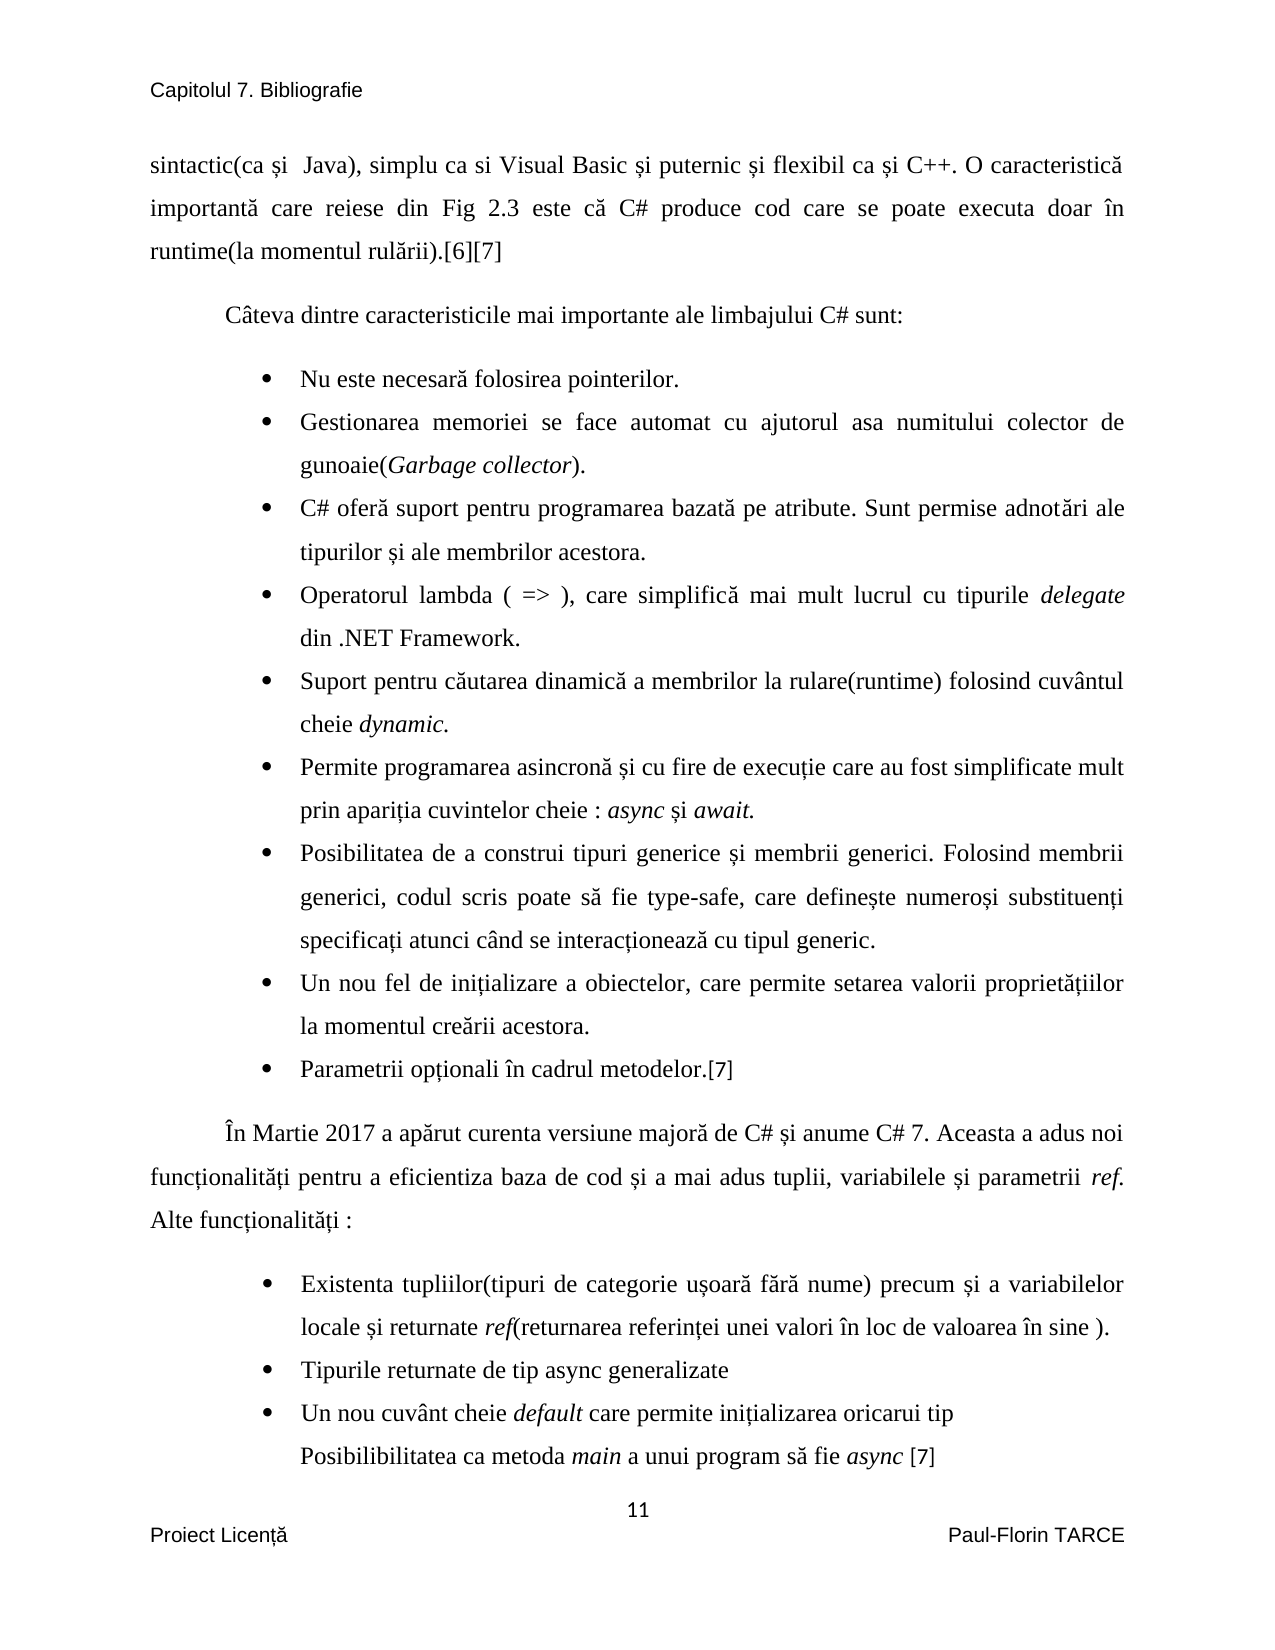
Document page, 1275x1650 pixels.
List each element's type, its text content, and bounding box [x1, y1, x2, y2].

list C# oferă suport pentru programarea bazată pe atribute. Sunt permise adnotări ale tipurilor și ale membrilor acestora. [262, 493, 1125, 565]
list Un nou cuvânt cheie default care permite inițializarea oricarui tip [263, 1398, 1125, 1427]
list Operatorul lambda ( => ), care simplifică mai mult lucrul cu tipurile delegate din .NET Framework. [262, 580, 1125, 652]
list Nu este necesară folosirea pointerilor. [262, 364, 1125, 393]
list Un nou fel de inițializare a obiectelor, care permite setarea valorii proprietățiilor la momentul creării acestora. [262, 968, 1125, 1040]
list Posibilibilitatea ca metoda main a unui program să fie async [7] [300, 1441, 1125, 1470]
text Câteva dintre caracteristicile mai importante ale limbajului C# sunt: [150, 300, 1125, 329]
text În Martie 2017 a apărut curenta versiune majoră de C# și anume C# 7. Aceasta a adus noi funcționalități pentru a eficientiza baza de cod și a mai adus tuplii, variabilele și parametrii ref. Alte funcționalități : [150, 1118, 1125, 1233]
list Existenta tupliilor(tipuri de categorie ușoară fără nume) precum și a variabilelor locale și returnate ref(returnarea referinței unei valori în loc de valoarea în sine ). [263, 1269, 1125, 1341]
list Gestionarea memoriei se face automat cu ajutorul asa numitului colector de gunoaie(Garbage collector). [262, 407, 1125, 479]
list Parametrii opționali în cadrul metodelor.[7] [262, 1054, 1125, 1083]
list Suport pentru căutarea dinamică a membrilor la rulare(runtime) folosind cuvântul cheie dynamic. [262, 666, 1125, 738]
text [150, 150, 1125, 265]
list Tipurile returnate de tip async generalizate [263, 1355, 1125, 1384]
list Posibilitatea de a construi tipuri generice și membrii generici. Folosind membrii generici, codul scris poate să fie type-safe, care definește numeroși substituenți specificați atunci când se interacționează cu tipul generic. [262, 838, 1125, 953]
list Permite programarea asincronă și cu fire de execuție care au fost simplificate mult prin apariția cuvintelor cheie : async și await. [262, 752, 1125, 824]
